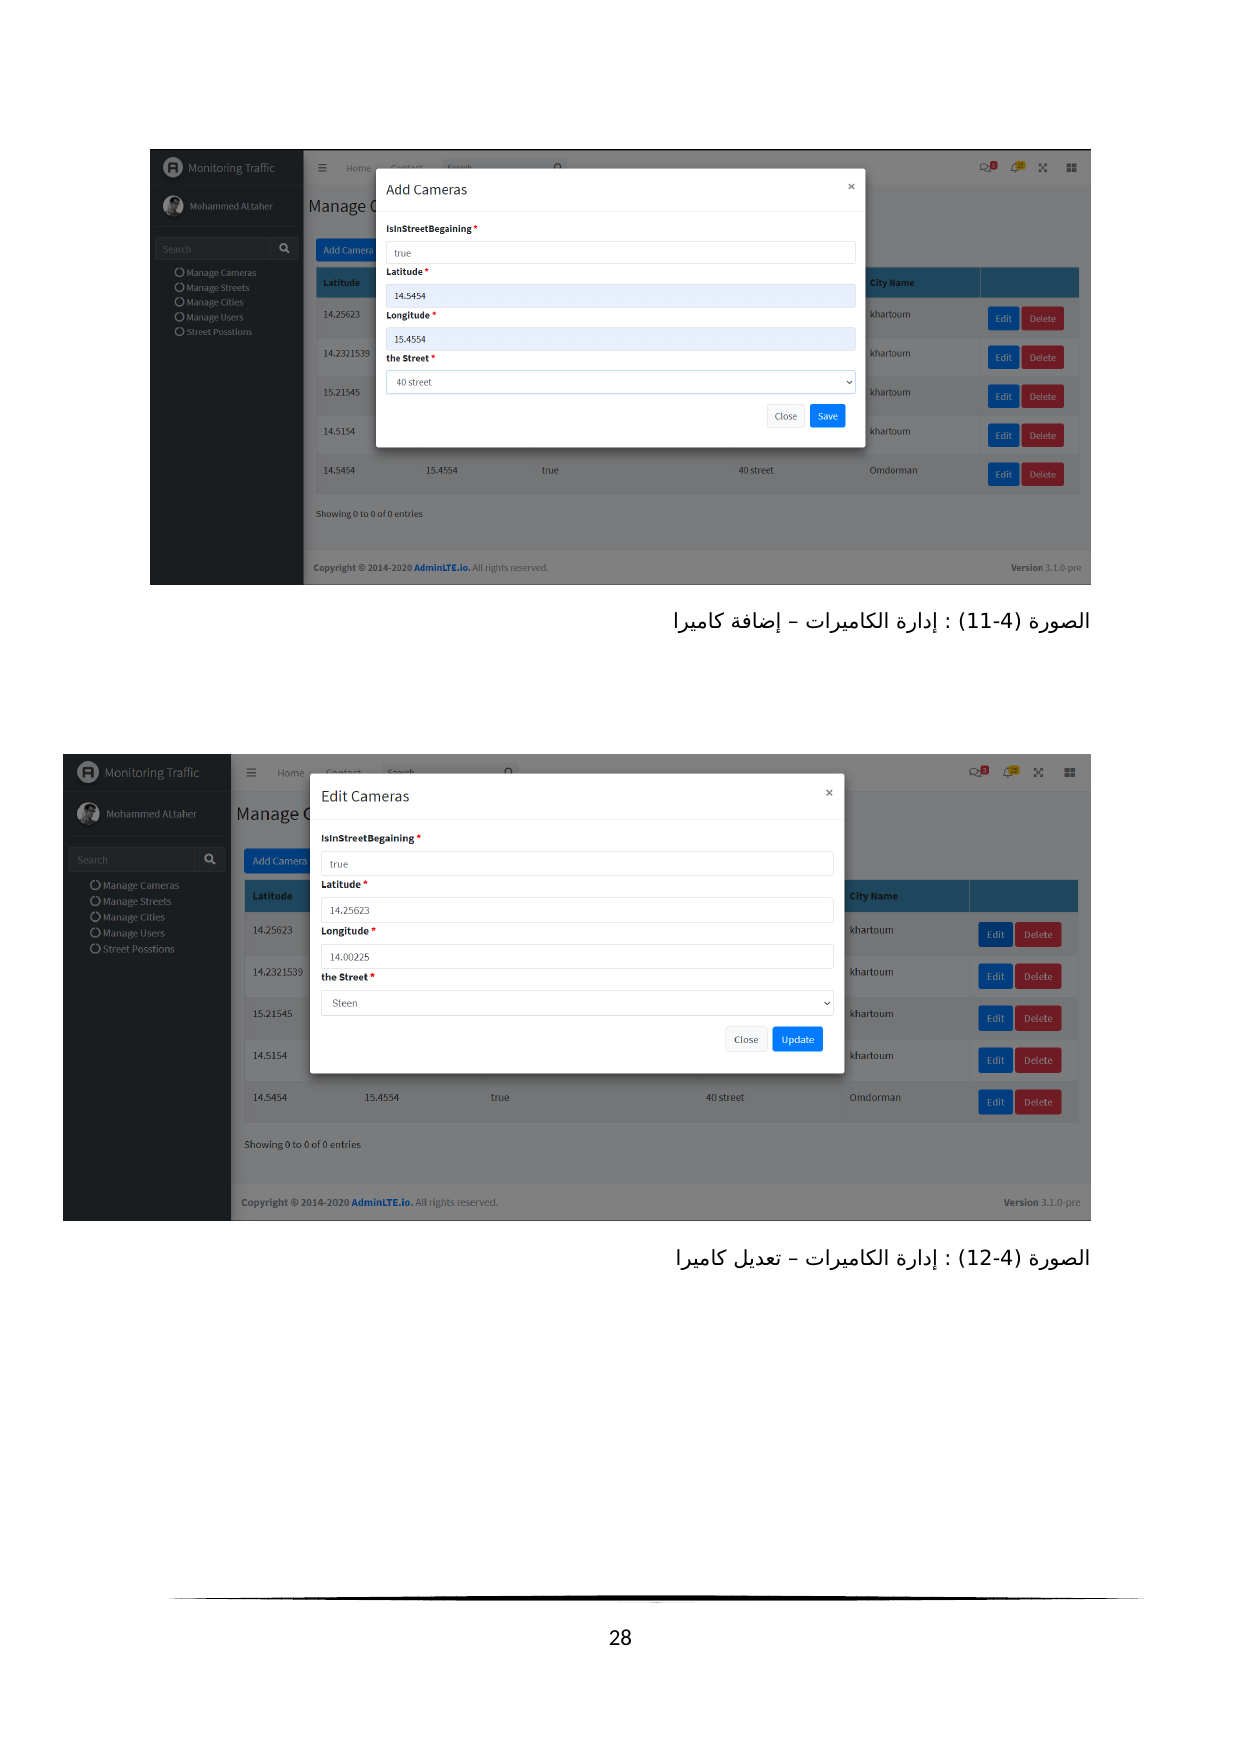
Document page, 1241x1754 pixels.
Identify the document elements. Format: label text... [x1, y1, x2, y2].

picture [150, 149, 1091, 585]
picture [168, 1594, 1144, 1603]
picture [63, 754, 1091, 1221]
text الصورة (4-12) : إدارة الكاميرات – تعديل كاميرا [150, 1246, 1090, 1270]
text الصورة (4-11) : إدارة الكاميرات – إضافة كاميرا [150, 609, 1090, 634]
